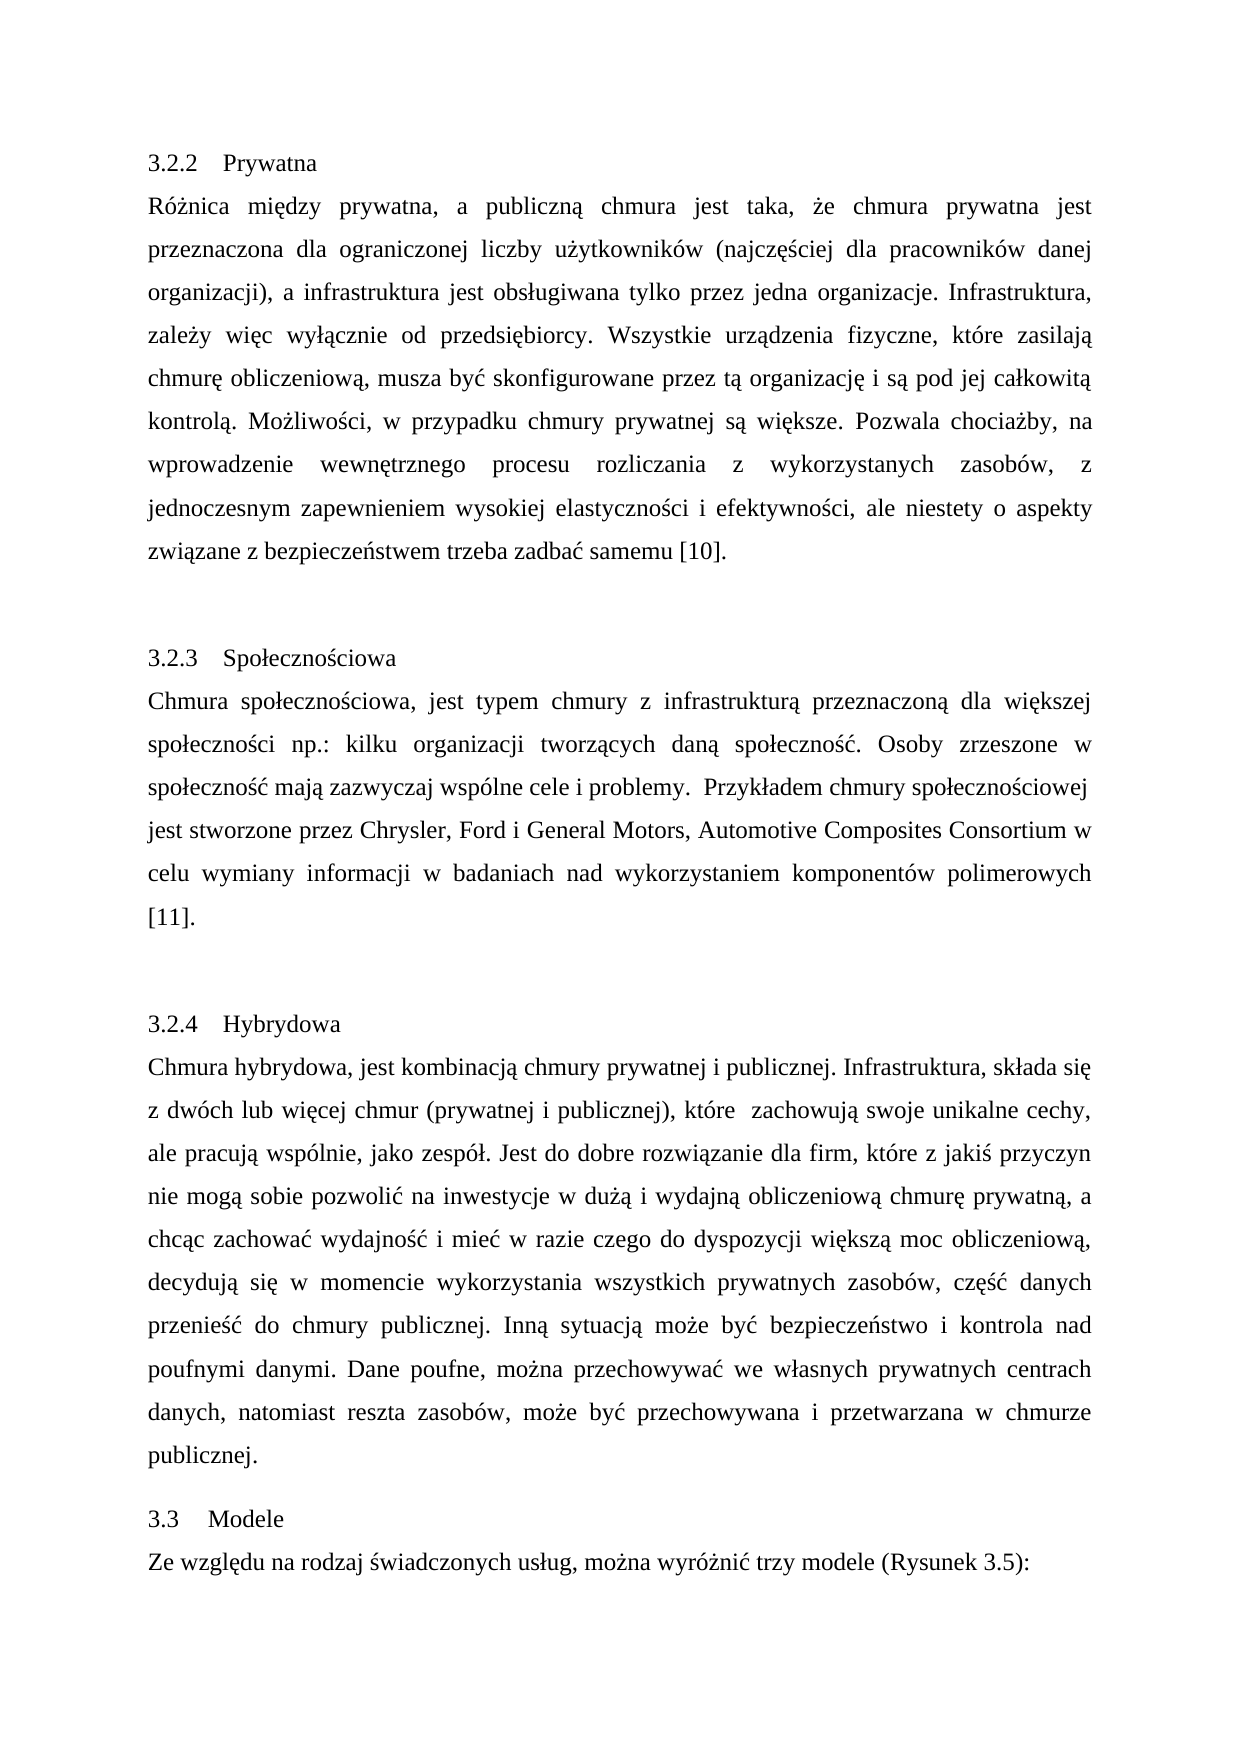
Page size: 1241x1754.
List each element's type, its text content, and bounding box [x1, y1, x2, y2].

subtitle Modele [148, 1504, 1093, 1533]
text jest stworzone przez Chrysler, Ford i General Motors, Automotive Composites Consortium w celu wymiany informacji w badaniach nad wykorzystaniem komponentów polimerowych [11]. [148, 815, 1093, 930]
subtitle Społecznościowa [148, 643, 1093, 672]
subtitle Hybrydowa [148, 1009, 1093, 1037]
text Różnica między prywatna, a publiczną chmura jest taka, że chmura prywatna jest przeznaczona dla ograniczonej liczby użytkowników (najczęściej dla pracowników danej organizacji), a infrastruktura jest obsługiwana tylko przez jedna organizacje. Infrastruktura, zależy więc wyłącznie od przedsiębiorcy. Wszystkie urządzenia fizyczne, które zasilają chmurę obliczeniową, musza być skonfigurowane przez tą organizację i są pod jej całkowitą kontrolą. Możliwości, w przypadku chmury prywatnej są większe. Pozwala chociażby, na wprowadzenie wewnętrznego procesu rozliczania z wykorzystanych zasobów, z jednoczesnym zapewnieniem wysokiej elastyczności i efektywności, ale niestety o aspekty związane z bezpieczeństwem trzeba zadbać samemu [10]. [148, 191, 1093, 450]
subtitle Prywatna [148, 148, 1093, 176]
text Chmura społecznościowa, jest typem chmury z infrastrukturą przeznaczoną dla większej społeczności np.: kilku organizacji tworzących daną społeczność. Osoby zrzeszone w społeczność mają zazwyczaj wspólne cele i problemy. Przykładem chmury społecznościowej [148, 686, 1093, 801]
text Chmura hybrydowa, jest kombinacją chmury prywatnej i publicznej. Infrastruktura, składa się z dwóch lub więcej chmur (prywatnej i publicznej), które zachowują swoje unikalne cechy, ale pracują wspólnie, jako zespół. Jest do dobre rozwiązanie dla firm, które z jakiś przyczyn nie mogą sobie pozwolić na inwestycje w dużą i wydajną obliczeniową chmurę prywatną, a chcąc zachować wydajność i mieć w razie czego do dyspozycji większą moc obliczeniową, decydują się w momencie wykorzystania wszystkich prywatnych zasobów, część danych przenieść do chmury publicznej. Inną sytuacją może być bezpieczeństwo i kontrola nad poufnymi danymi. Dane poufne, można przechowywać we własnych prywatnych centrach danych, natomiast reszta zasobów, może być przechowywana i przetwarzana w chmurze publicznej. [148, 1052, 1093, 1469]
text Różnica między prywatna, a publiczną chmura jest taka, że chmura prywatna jest przeznaczona dla ograniczonej liczby użytkowników (najczęściej dla pracowników danej organizacji), a infrastruktura jest obsługiwana tylko przez jedna organizacje. Infrastruktura, zależy więc wyłącznie od przedsiębiorcy. Wszystkie urządzenia fizyczne, które zasilają chmurę obliczeniową, musza być skonfigurowane przez tą organizację i są pod jej całkowitą kontrolą. Możliwości, w przypadku chmury prywatnej są większe. Pozwala chociażby, na wprowadzenie wewnętrznego procesu rozliczania z wykorzystanych zasobów, z jednoczesnym zapewnieniem wysokiej elastyczności i efektywności, ale niestety o aspekty związane z bezpieczeństwem trzeba zadbać samemu [10]. [148, 478, 1093, 564]
